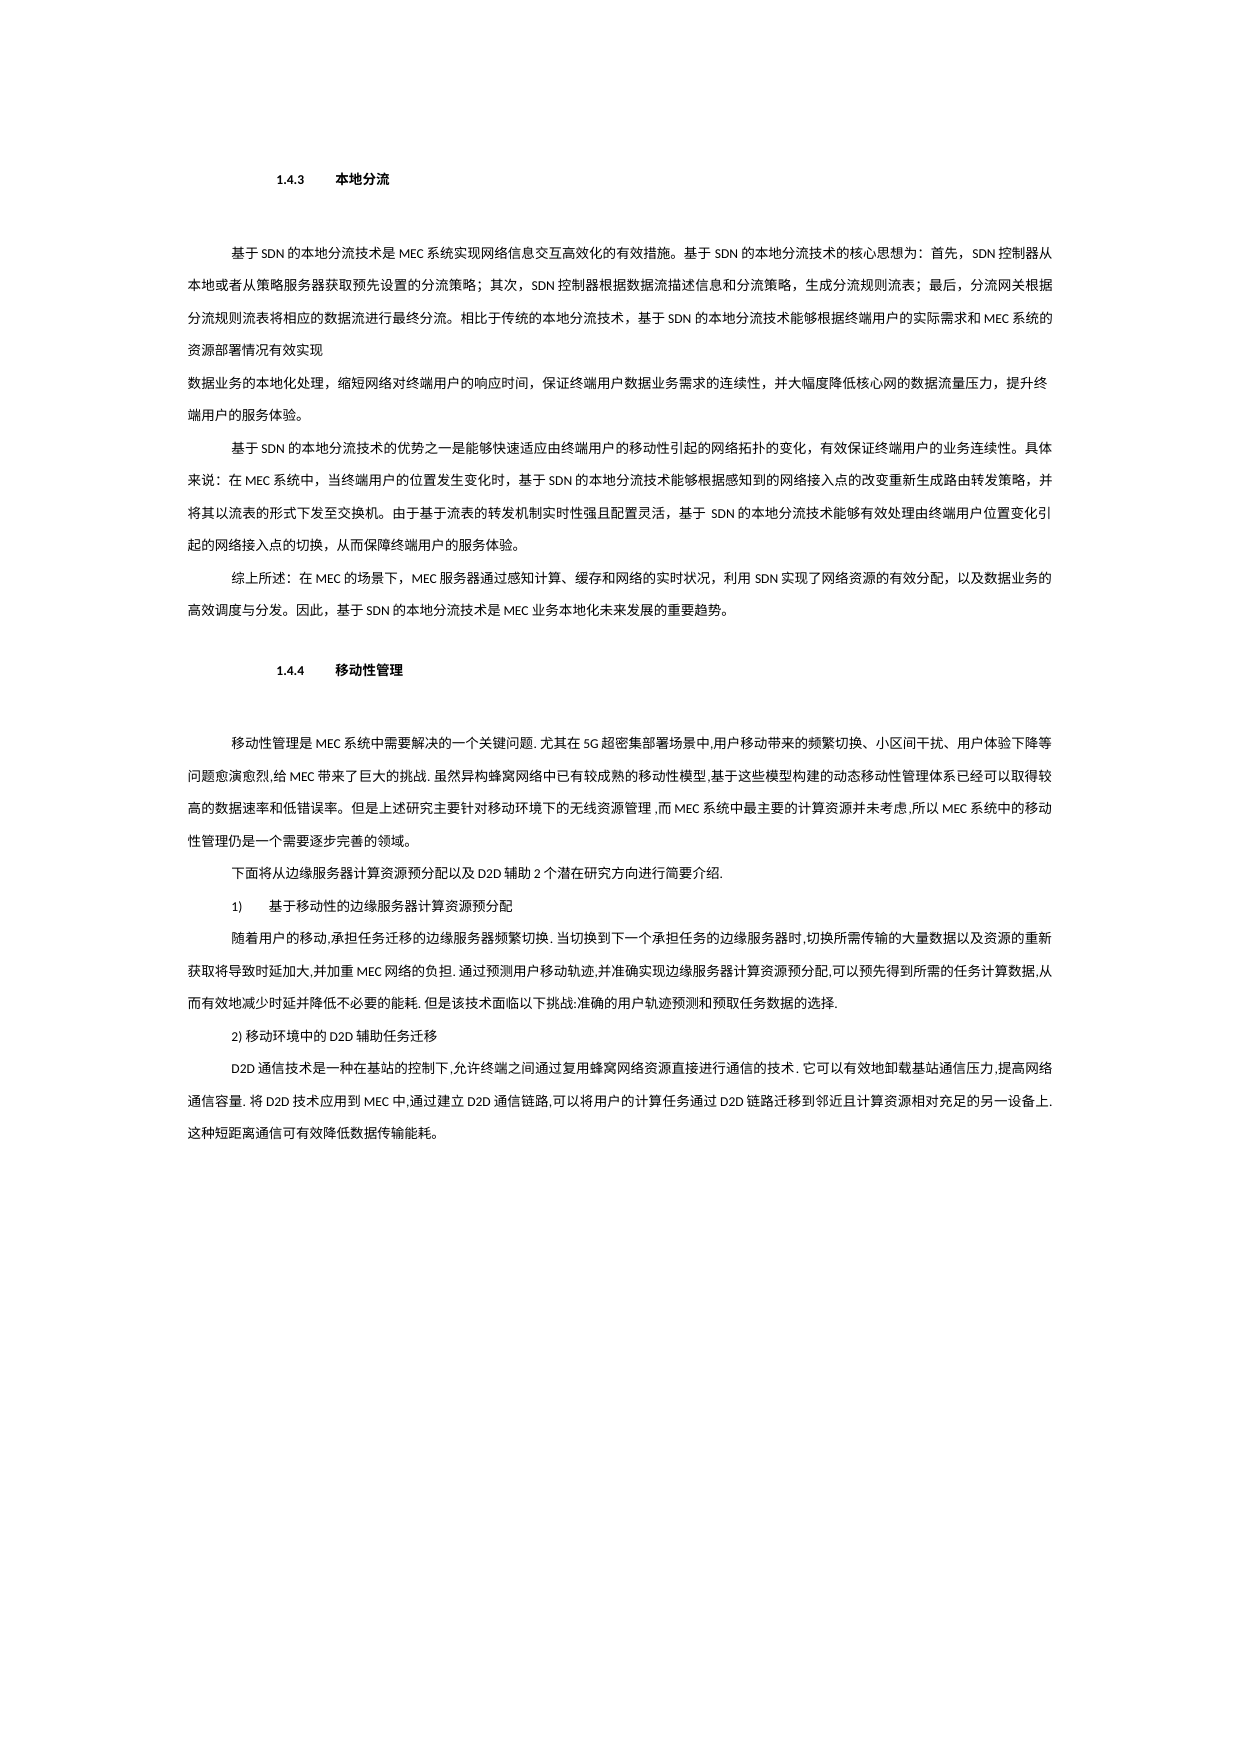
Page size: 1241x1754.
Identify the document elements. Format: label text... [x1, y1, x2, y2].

subtitle 移动性管理 [276, 653, 1053, 685]
text 下面将从边缘服务器计算资源预分配以及D2D辅助2个潜在研究方向进行简要介绍. [187, 857, 1053, 889]
text 移动性管理是MEC系统中需要解决的一个关键问题. 尤其在5G超密集部署场景中,用户移动带来的频繁切换、小区间干扰、用户体验下降等问题愈演愈烈,给MEC带来了巨大的挑战. 虽然异构蜂窝网络中已有较成熟的移动性模型,基于这些模型构建的动态移动性管理体系已经可以取得较高的数据速率和低错误率。但是上述研究主要针对移动环境下的无线资源管理,而MEC系统中最主要的计算资源并未考虑,所以MEC系统中的移动性管理仍是一个需要逐步完善的领域。 [187, 727, 1053, 857]
text 基于SDN的本地分流技术是MEC系统实现网络信息交互高效化的有效措施。基于SDN 的本地分流技术的核心思想为：首先，SDN控制器从本地或者从策略服务器获取预先设置的分流策略；其次，SDN控制器根据数据流描述信息和分流策略，生成分流规则流表；最后，分流网关根据分流规则流表将相应的数据流进行最终分流。相比于传统的本地分流技术，基于SDN 的本地分流技术能够根据终端用户的实际需求和MEC系统的资源部署情况有效实现 [187, 236, 1053, 366]
list 基于移动性的边缘服务器计算资源预分配 [231, 889, 1053, 922]
subtitle 本地分流 [276, 162, 1053, 194]
text 基于SDN 的本地分流技术的优势之一是能够快速适应由终端用户的移动性引起的网络拓扑的变化，有效保证终端用户的业务连续性。具体来说：在MEC系统中，当终端用户的位置发生变化时，基于SDN的本地分流技术能够根据感知到的网络接入点的改变重新生成路由转发策略，并将其以流表的形式下发至交换机。由于基于流表的转发机制实时性强且配置灵活，基于SDN的本地分流技术能够有效处理由终端用户位置变化引起的网络接入点的切换，从而保障终端用户的服务体验。 [187, 431, 1053, 561]
text D2D通信技术是一种在基站的控制下,允许终端之间通过复用蜂窝网络资源直接进行通信的技术. 它可以有效地卸载基站通信压力,提高网络通信容量. 将D2D技术应用到MEC中,通过建立D2D通信链路,可以将用户的计算任务通过D2D链路迁移到邻近且计算资源相对充足的另一设备上.这种短距离通信可有效降低数据传输能耗。 [187, 1052, 1053, 1149]
text 2) 移动环境中的D2D 辅助任务迁移 [187, 1019, 1053, 1052]
text 数据业务的本地化处理，缩短网络对终端用户的响应时间，保证终端用户数据业务需求的连续性，并大幅度降低核心网的数据流量压力，提升终端用户的服务体验。 [187, 366, 1053, 431]
text 综上所述：在MEC的场景下，MEC服务器通过感知计算、缓存和网络的实时状况，利用SDN实现了网络资源的有效分配，以及数据业务的高效调度与分发。因此，基于SDN的本地分流技术是MEC 业务本地化未来发展的重要趋势。 [187, 561, 1053, 626]
text 随着用户的移动,承担任务迁移的边缘服务器频繁切换. 当切换到下一个承担任务的边缘服务器时,切换所需传输的大量数据以及资源的重新获取将导致时延加大,并加重MEC网络的负担. 通过预测用户移动轨迹,并准确实现边缘服务器计算资源预分配,可以预先得到所需的任务计算数据,从而有效地减少时延并降低不必要的能耗. 但是该技术面临以下挑战:准确的用户轨迹预测和预取任务数据的选择. [187, 922, 1053, 1019]
